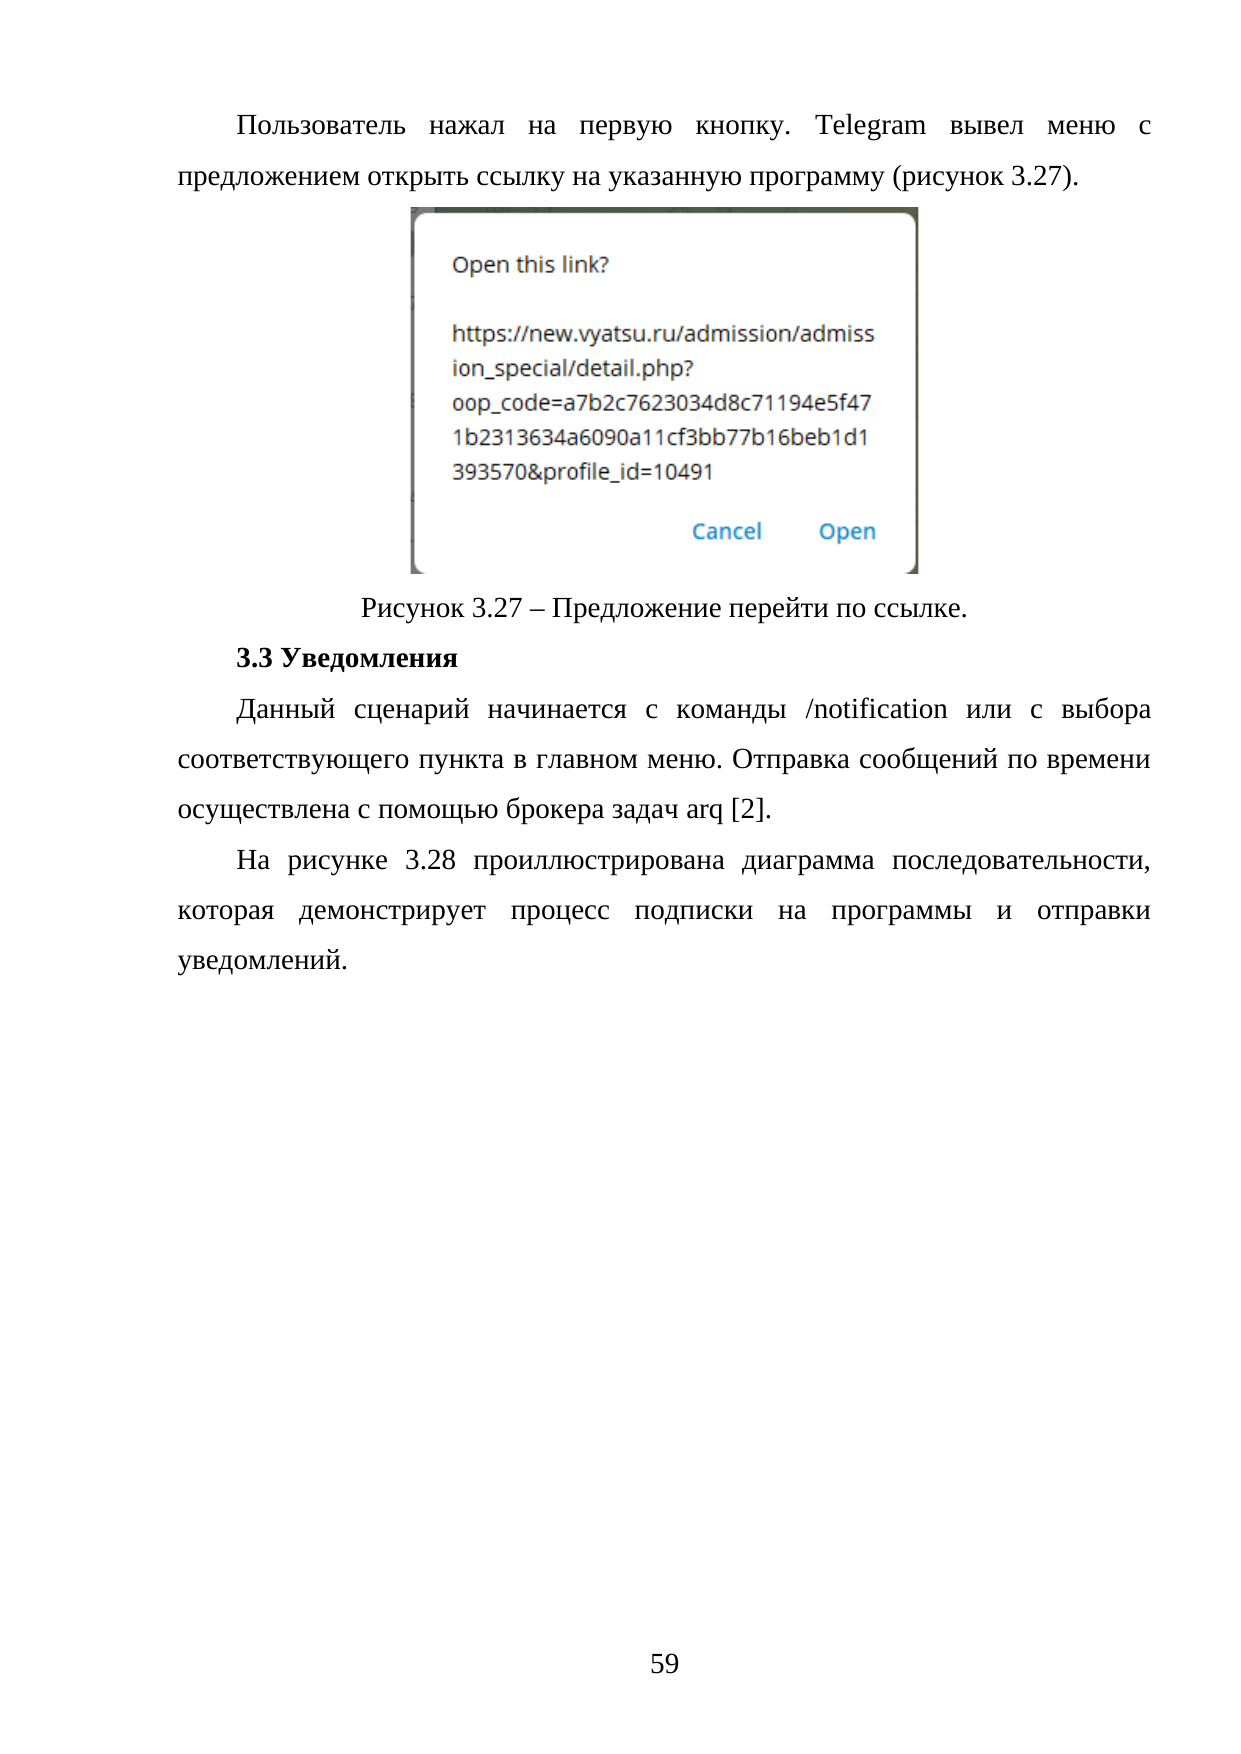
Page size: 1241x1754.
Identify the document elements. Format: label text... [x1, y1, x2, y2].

text Данный сценарий начинается с команды /notification или с выбора соответствующего пункта в главном меню. Отправка сообщений по времени осуществлена с помощью брокера задач arq [2]. [177, 691, 1152, 825]
picture [410, 207, 919, 574]
text Пользователь нажал на первую кнопку. Telegram вывел меню с предложением открыть ссылку на указанную программу (рисунок 3.27). [177, 107, 1152, 191]
text Уведомления [236, 641, 1152, 674]
text Рисунок 3.27 – Предложение перейти по ссылке. [177, 590, 1152, 624]
text На рисунке 3.28 проиллюстрирована диаграмма последовательности, которая демонстрирует процесс подписки на программы и отправки уведомлений. [177, 842, 1152, 976]
